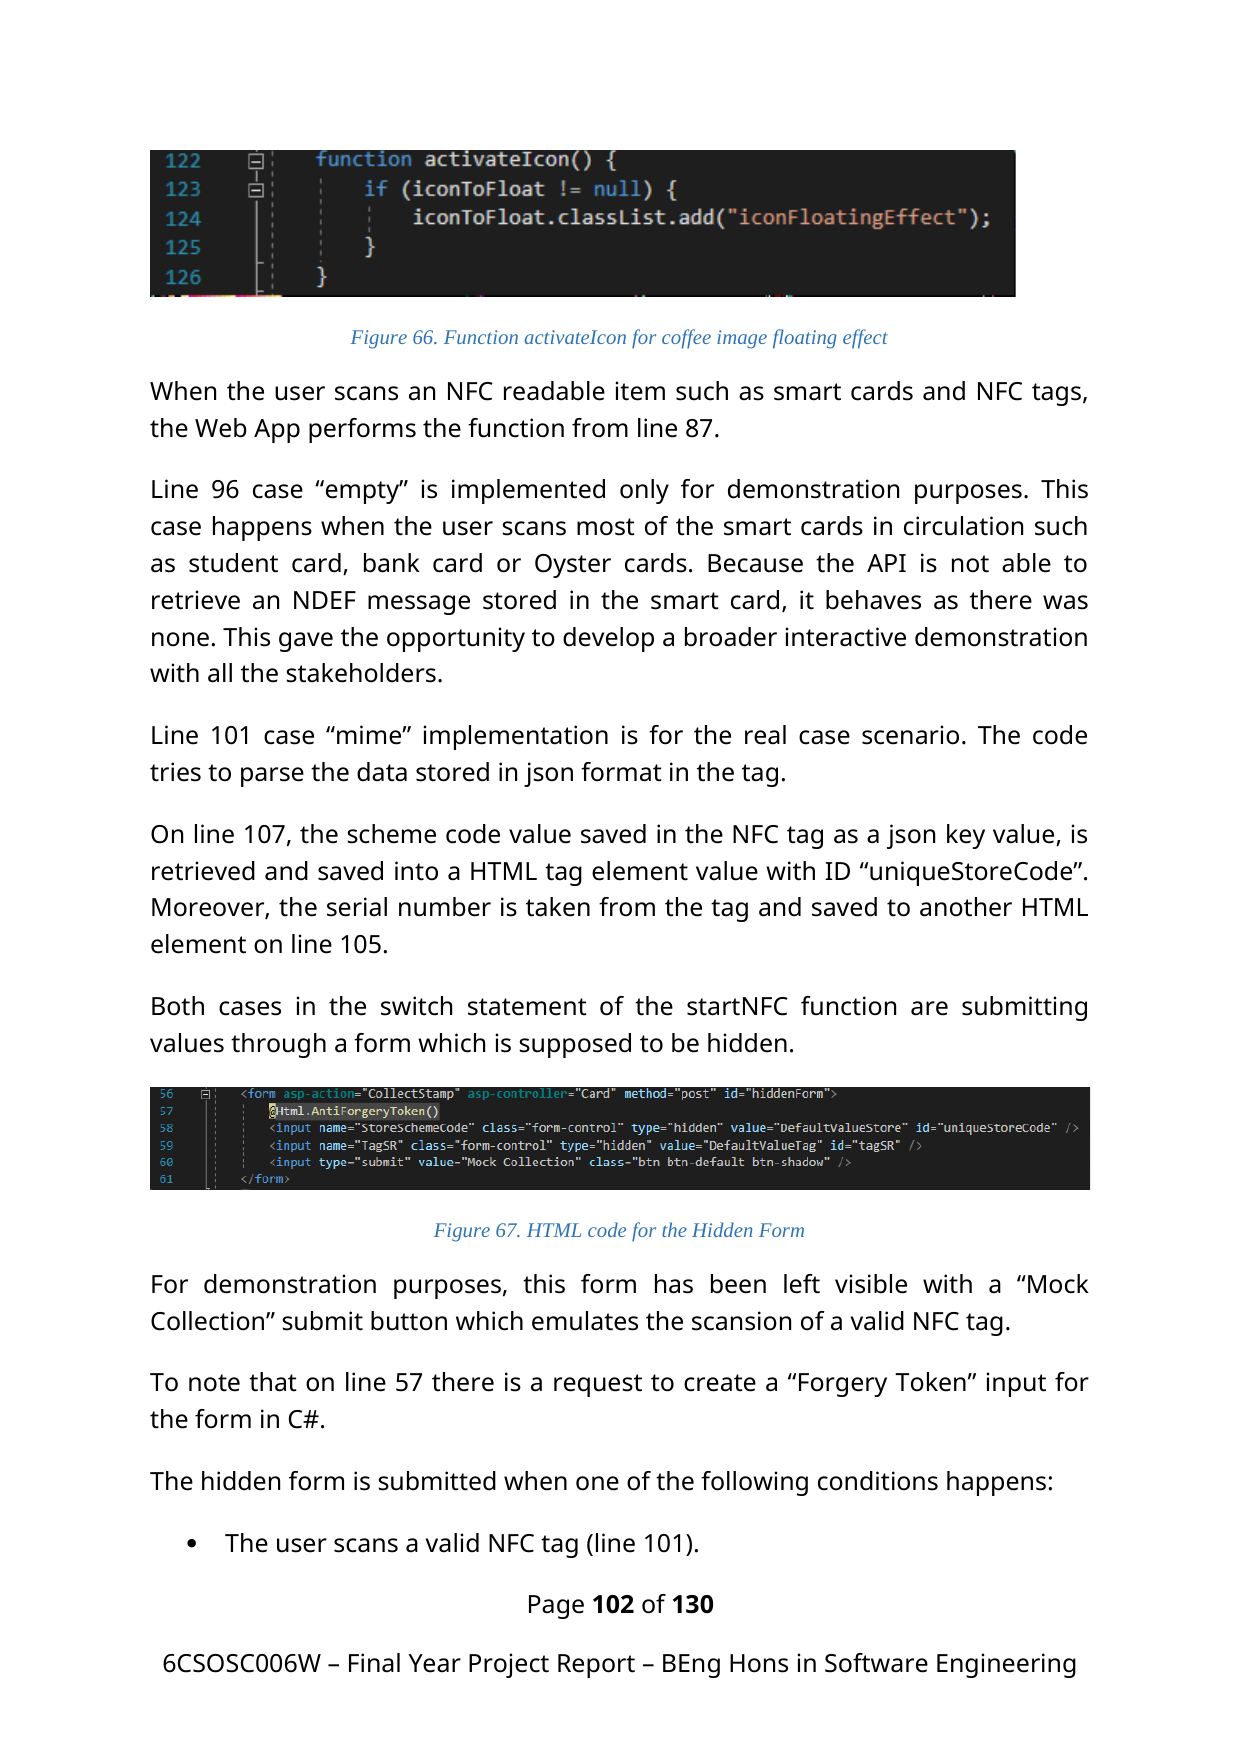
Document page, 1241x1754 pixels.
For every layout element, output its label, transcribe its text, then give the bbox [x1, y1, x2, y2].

text Line 101 case “mime” implementation is for the real case scenario. The code tries to parse the data stored in json format in the tag. [150, 718, 1090, 789]
text For demonstration purposes, this form has been left visible with a “Mock Collection” submit button which emulates the scansion of a valid NFC tag. [150, 1267, 1090, 1337]
text Figure . Function activateIcon for coffee image floating effect [150, 324, 1090, 349]
picture [150, 150, 1016, 297]
text Line 96 case “empty” is implemented only for demonstration purposes. This case happens when the user scans most of the smart cards in circulation such as student card, bank card or Oyster cards. Because the API is not able to retrieve an NDEF message stored in the smart card, it behaves as there was none. This gave the opportunity to develop a broader interactive demonstration with all the stakeholders. [150, 472, 1090, 690]
text Figure . HTML code for the Hidden Form [150, 1217, 1090, 1242]
text The hidden form is submitted when one of the following conditions happens: [150, 1464, 1090, 1498]
text When the user scans an NFC readable item such as smart cards and NFC tags, the Web App performs the function from line 87. [150, 374, 1090, 444]
text Both cases in the switch statement of the startNFC function are submitting values through a form which is supposed to be hidden. [150, 988, 1090, 1059]
text To note that on line 57 there is a request to create a “Forgery Token” input for the form in C#. [150, 1365, 1090, 1436]
text On line 107, the scheme code value saved in the NFC tag as a json key value, is retrieved and saved into a HTML tag element value with ID “uniqueStoreCode”. Moreover, the serial number is taken from the tag and saved to another HTML element on line 105. [150, 816, 1090, 961]
picture [150, 1087, 1091, 1190]
list The user scans a valid NFC tag (line 101). [187, 1525, 1090, 1559]
